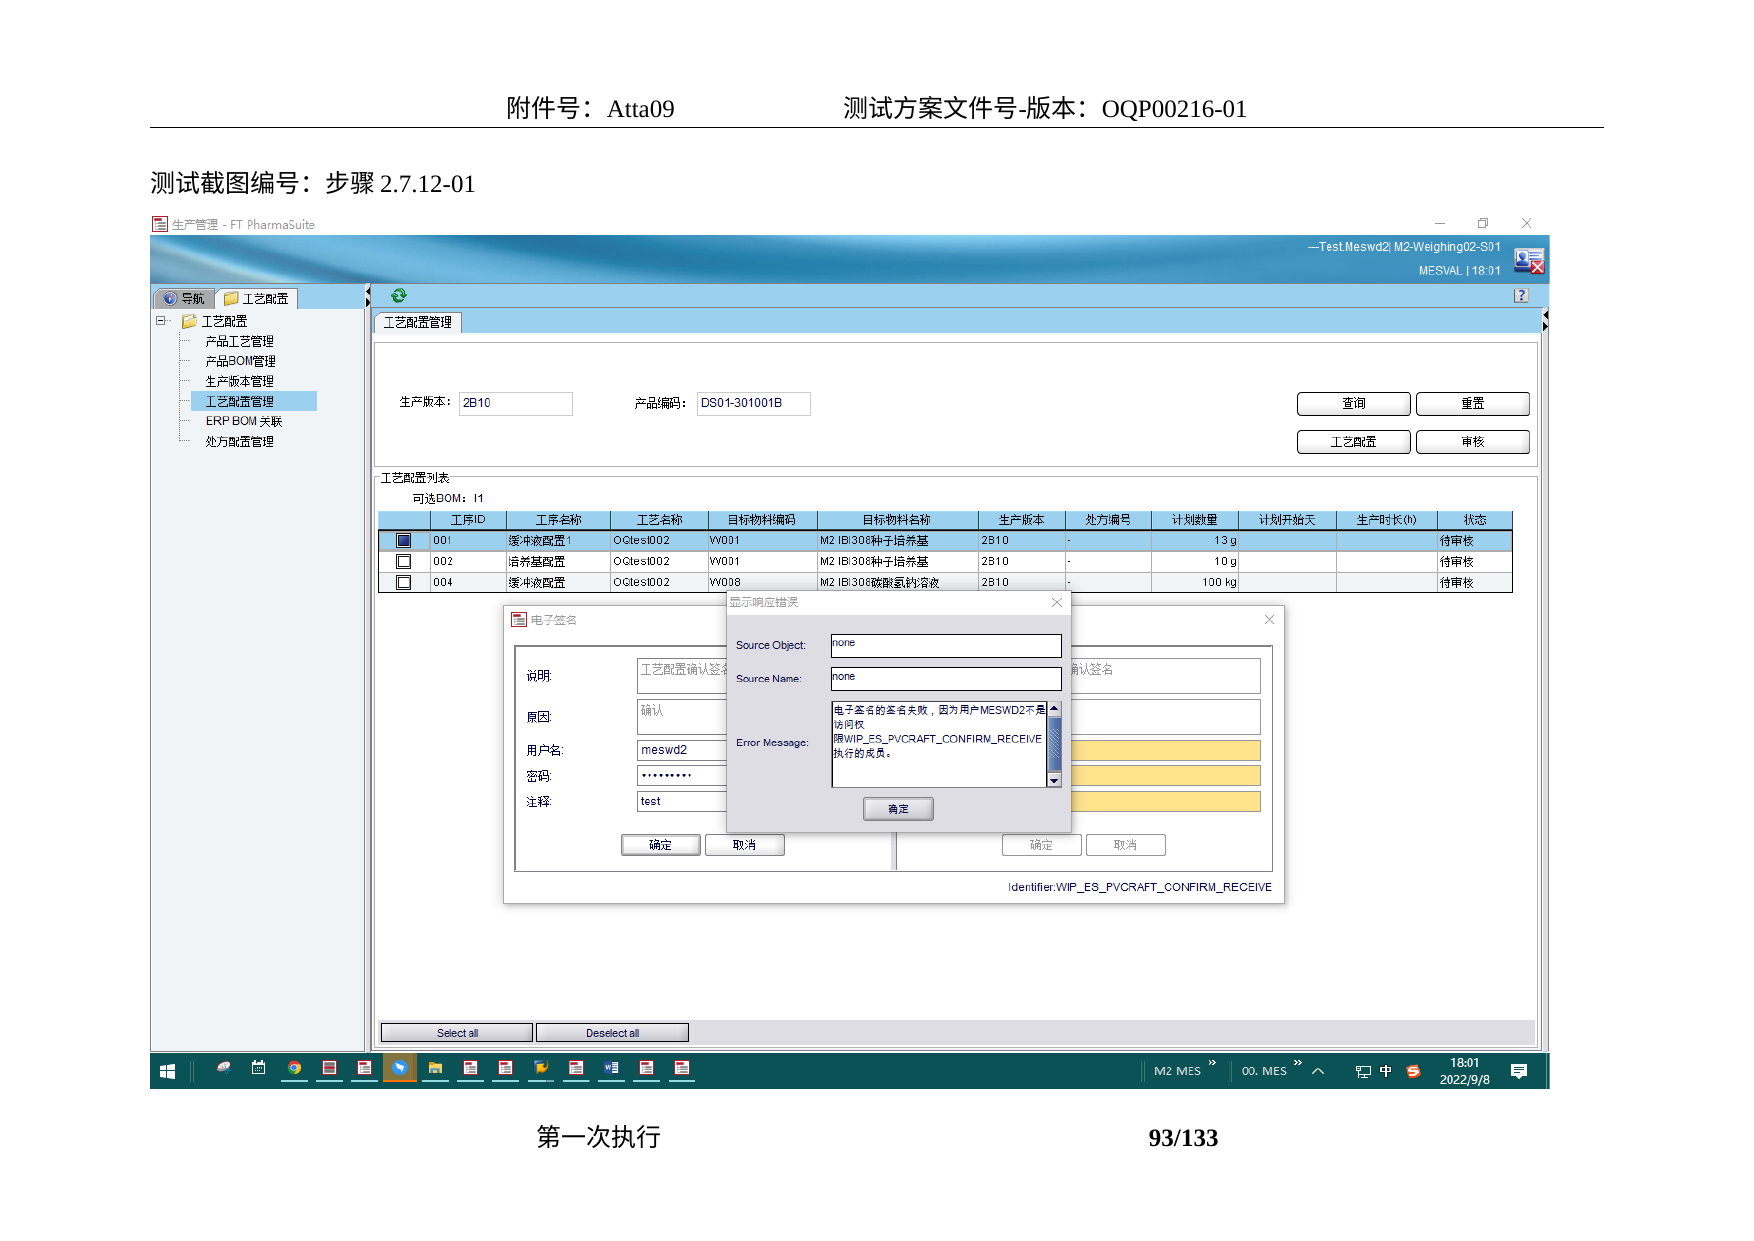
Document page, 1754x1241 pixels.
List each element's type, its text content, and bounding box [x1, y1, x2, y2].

text 测试截图编号：步骤2.7.12-01 [150, 149, 1604, 214]
picture [150, 213, 1550, 1089]
